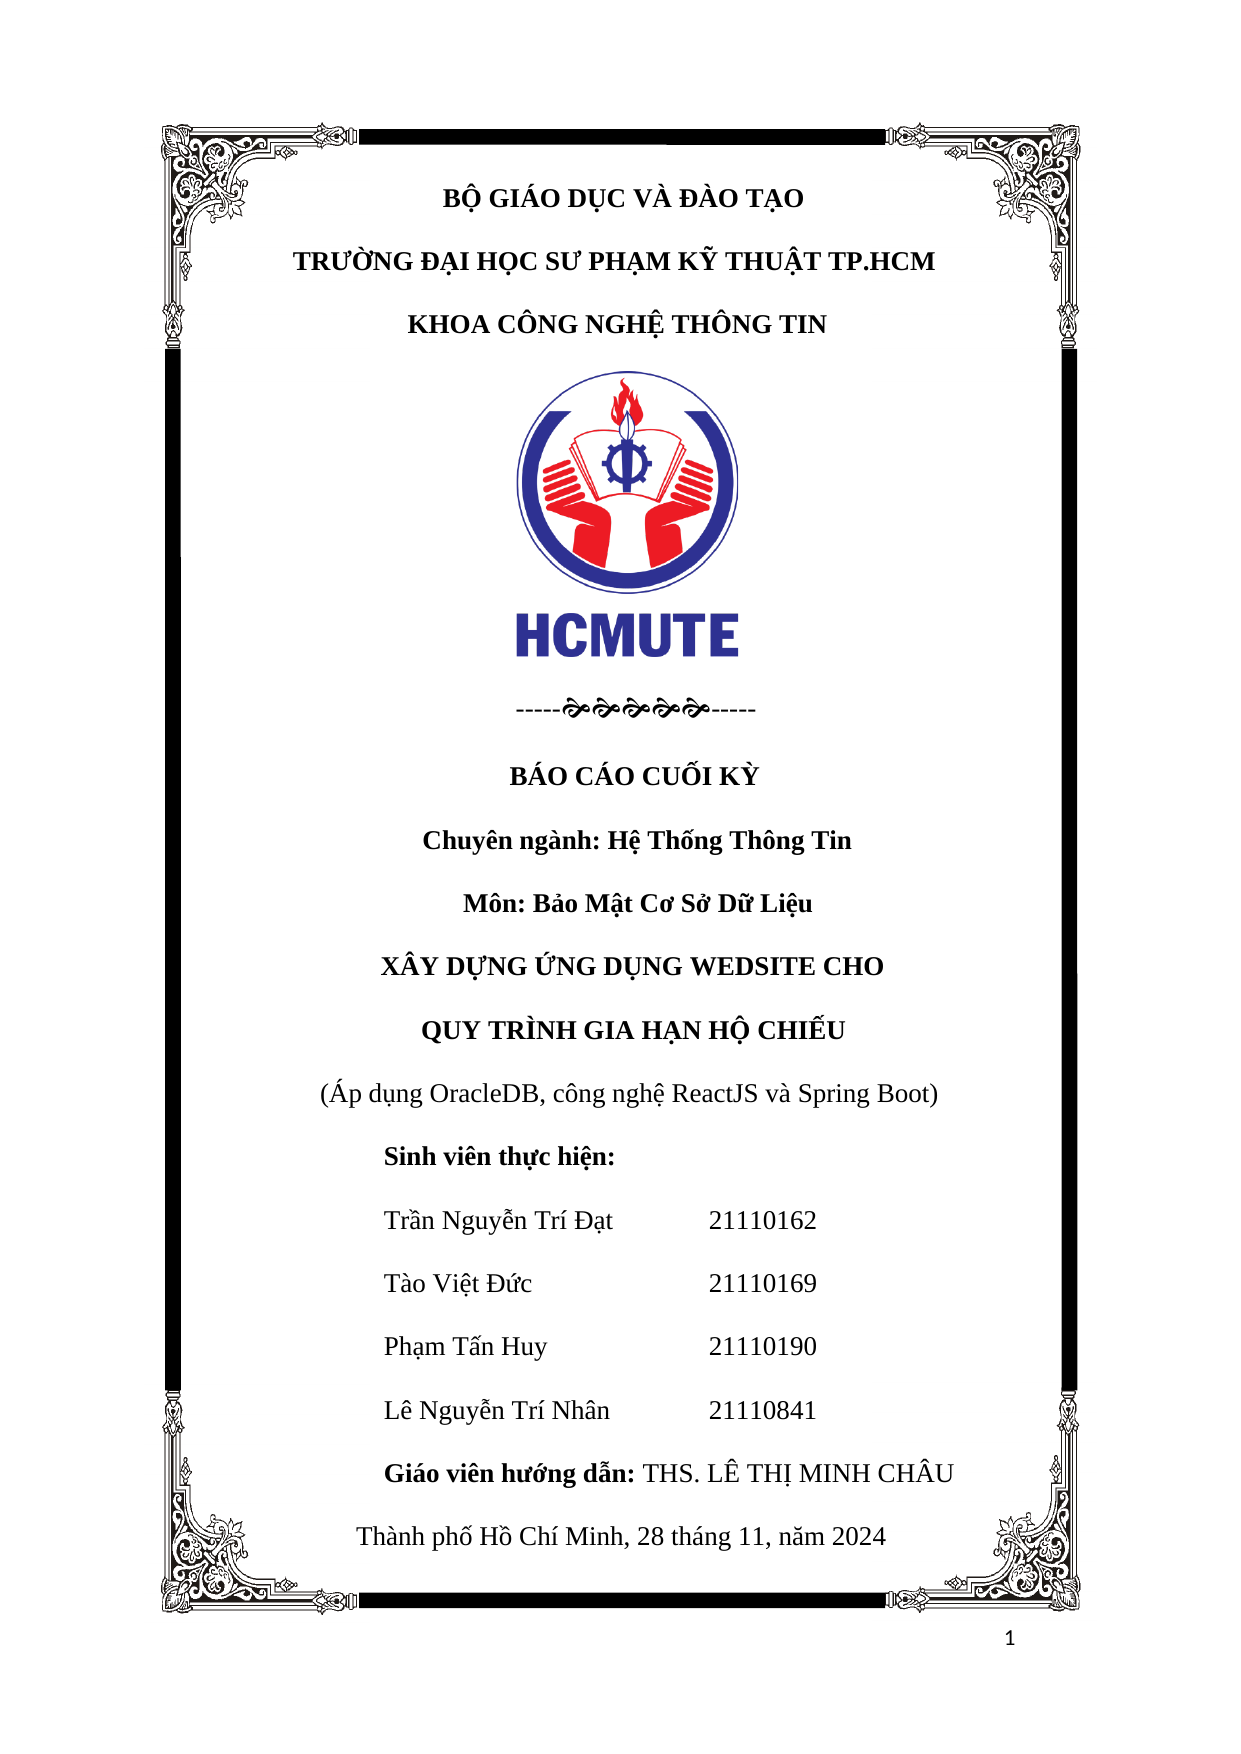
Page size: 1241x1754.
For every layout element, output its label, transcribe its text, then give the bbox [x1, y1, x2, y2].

picture [144, 1355, 370, 1623]
text Môn: Bảo Mật Cơ Sở Dữ Liệu [402, 887, 1011, 918]
text BỘ GIÁO DỤC VÀ ĐÀO TẠO [252, 182, 1011, 213]
text TRƯỜNG ĐẠI HỌC SƯ PHẠM KỸ THUẬT TP.HCM [252, 245, 1011, 276]
text Trần Nguyễn Trí Đạt 21110162 [177, 1204, 1011, 1235]
picture [516, 371, 739, 657]
text Thành phố Hồ Chí Minh, 28 tháng 11, năm 2024 [177, 1520, 1011, 1552]
picture [872, 1353, 1097, 1621]
text Phạm Tấn Huy 21110190 [177, 1330, 1011, 1362]
text BÁO CÁO CUỐI KỲ [252, 760, 1011, 792]
picture [872, 114, 1097, 382]
text Giáo viên hướng dẫn: THS. LÊ THỊ MINH CHÂU [177, 1457, 1011, 1488]
text (Áp dụng OracleDB, công nghệ ReactJS và Spring Boot) [177, 1077, 1011, 1108]
text QUY TRÌNH GIA HẠN HỘ CHIẾU [252, 1014, 1011, 1045]
text Lê Nguyễn Trí Nhân 21110841 [177, 1394, 1011, 1425]
text XÂY DỰNG ỨNG DỤNG WEDSITE CHO [252, 950, 1011, 982]
text Tào Việt Đức 21110169 [177, 1267, 1011, 1298]
text -----🙞🙞🙞🙞🙞----- [252, 688, 1011, 725]
text KHOA CÔNG NGHỆ THÔNG TIN [252, 308, 1011, 340]
text Chuyên ngành: Hệ Thống Thông Tin [327, 824, 1011, 855]
picture [144, 114, 370, 382]
text Sinh viên thực hiện: [177, 1140, 1011, 1172]
